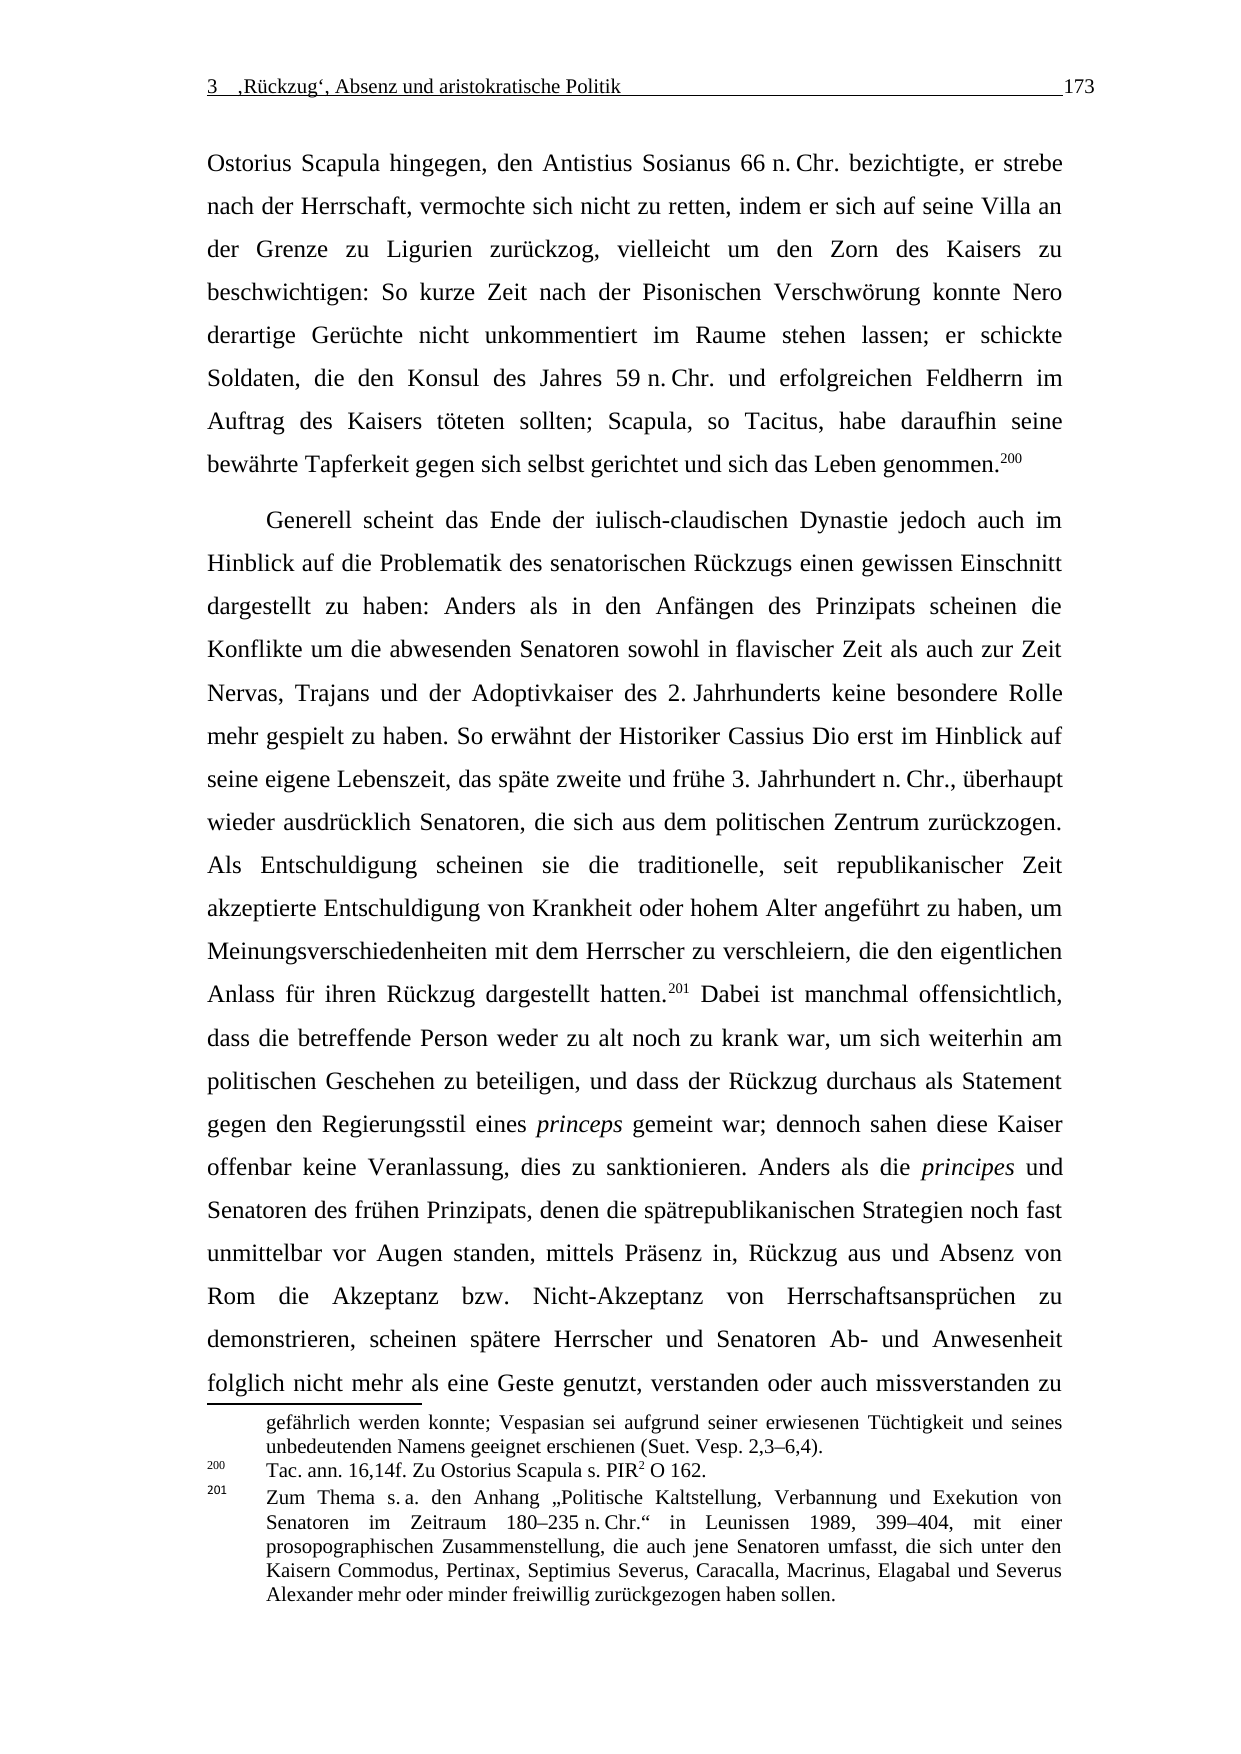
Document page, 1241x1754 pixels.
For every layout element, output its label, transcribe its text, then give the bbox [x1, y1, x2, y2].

text Zum anderen verdeutlichen die Ereignisse des Jahres 66 n. Chr., dass Rückzug und Abwesenheit eines beliebigen Senators allein offenbar nur selten ein Grund für dessen Verfolgung durch den Kaiser war; vielmehr kam es auf das Gesamtbild in einer konkreten, für den Kaiser schwierigen Situation an. Vor allem wohlhabende und einflussreiche Männer, die alten Familien der Senatsaristokratie entstammten und/oder Machtpositionen eingenommen bzw. sich anderweitig in besonderer Weise profiliert hatten, konnten für den Kaiser zum Problem werden, wenn ihr Verhalten sich als Geste lesen ließ, die den Entzug von Akzeptanz bzw. Zweifel an der Legitimität oder Qualität eines Herrschers vermittelte; dies galt insbesondere in einer auch sonst kritischen Lage. Dass die Kaiser hier durchaus zu differenzieren wussten, zeigt sich nicht nur in der Art und Weise, wie Nero den Fall Senecas und Thraseas handhabte, sondern deutet sich auch bei Augustus, Tiberius und Claudius an; zudem gibt es Beispiele für Senatoren, die mit einem Kaiser in Konflikt gerieten und sich daraufhin vor dem Zorn des Herrschers zurückzogen, ohne dass dies notwendigerweise eine weitere Verfolgung der Abwesenden zur Folge hatte. Ostorius Scapula hingegen, den Antistius Sosianus 66 n. Chr. bezichtigte, er strebe nach der Herrschaft, vermochte sich nicht zu retten, indem er sich auf seine Villa an der Grenze zu Ligurien zurückzog, vielleicht um den Zorn des Kaisers zu beschwichtigen: So kurze Zeit nach der Pisonischen Verschwörung konnte Nero derartige Gerüchte nicht unkommentiert im Raume stehen lassen; er schickte Soldaten, die den Konsul des Jahres 59 n. Chr. und erfolgreichen Feldherrn im Auftrag des Kaisers töteten sollten; Scapula, so Tacitus, habe daraufhin seine bewährte Tapferkeit gegen sich selbst gerichtet und sich das Leben genommen. [207, 148, 1063, 478]
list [207, 505, 1063, 1396]
